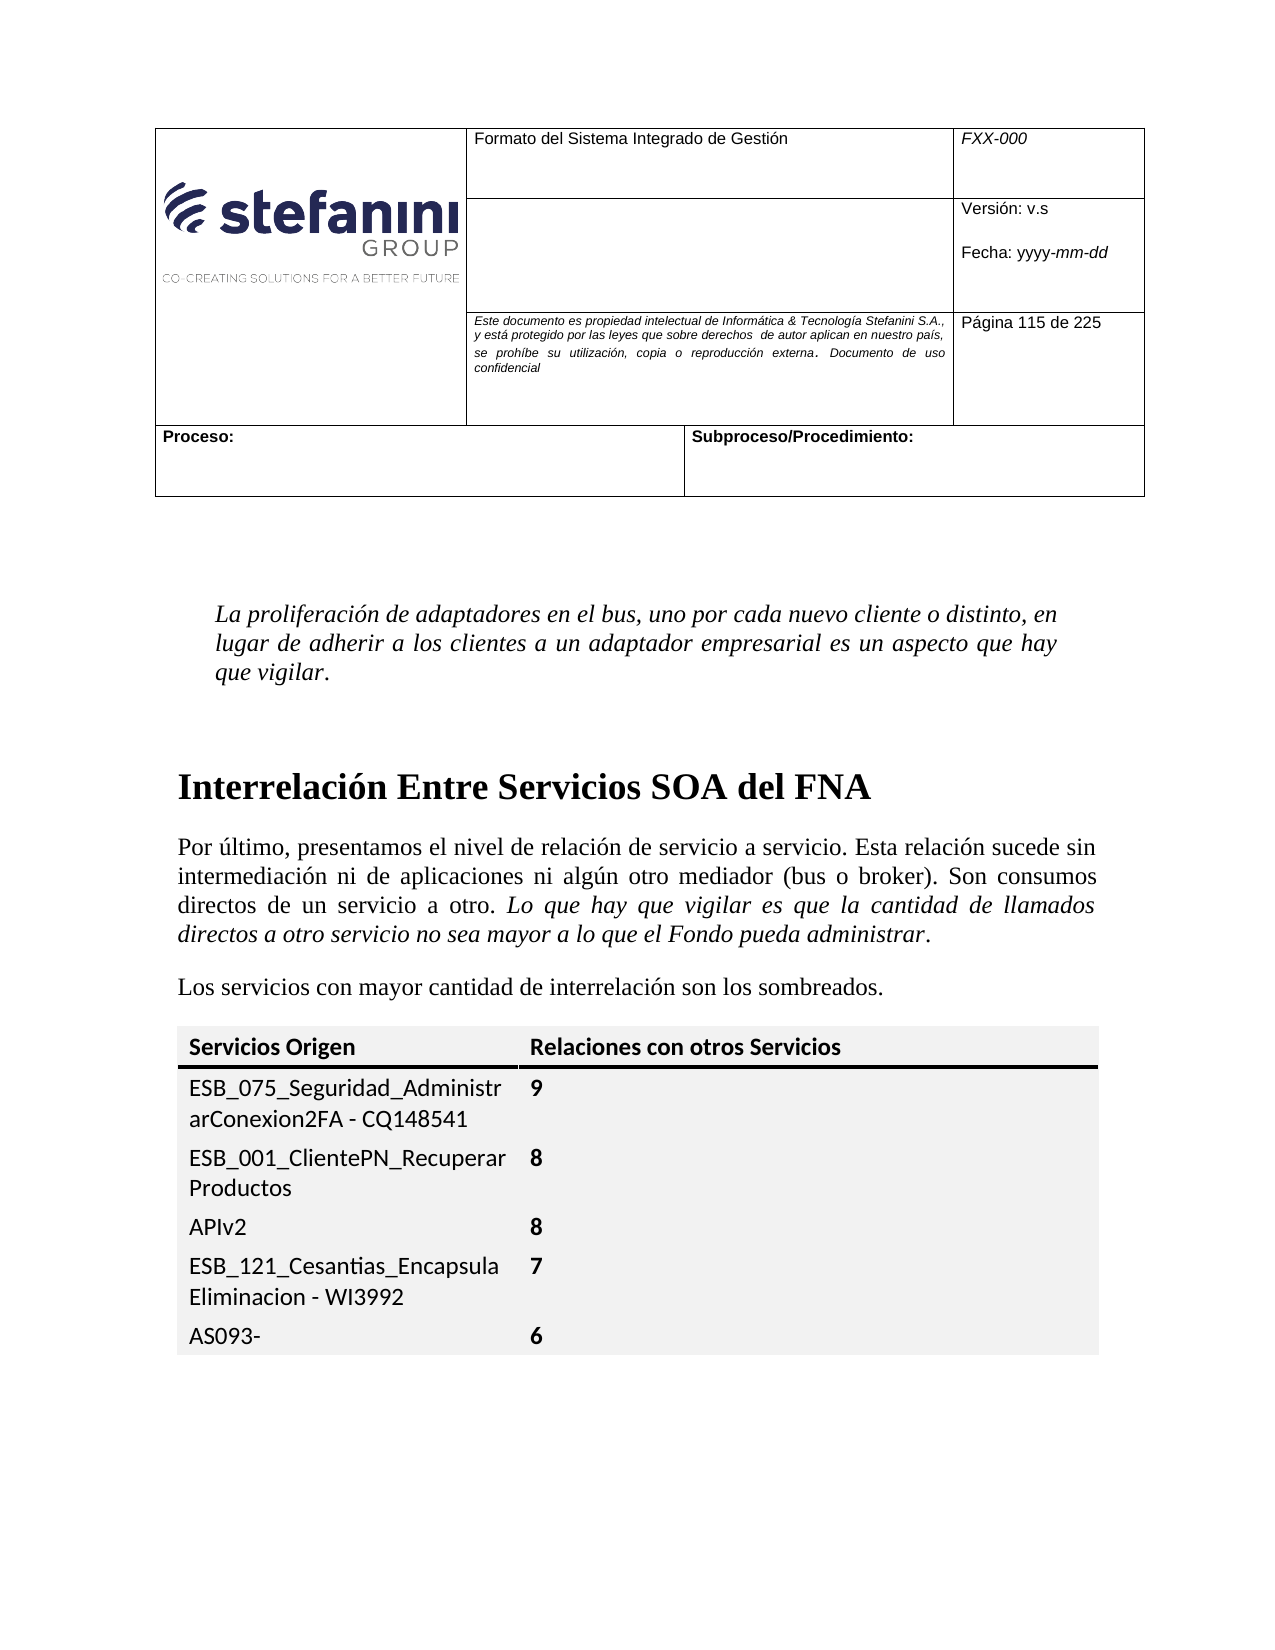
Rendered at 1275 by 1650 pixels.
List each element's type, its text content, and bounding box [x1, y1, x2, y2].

picture [162, 182, 460, 286]
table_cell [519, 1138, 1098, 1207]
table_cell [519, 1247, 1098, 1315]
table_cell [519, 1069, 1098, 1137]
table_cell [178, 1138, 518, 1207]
text Por último, presentamos el nivel de relación de servicio a servicio. Esta relación sucede sin intermediación ni de aplicaciones ni algún otro mediador (bus o broker). Son consumos directos de un servicio a otro. Lo que hay que vigilar es que la cantidad de llamados directos a otro servicio no sea mayor a lo que el Fondo pueda administrar. [177, 832, 1098, 947]
text La proliferación de adaptadores en el bus, uno por cada nuevo cliente o distinto, en lugar de adherir a los clientes a un adaptador empresarial es un aspecto que hay que vigilar. [215, 599, 1060, 686]
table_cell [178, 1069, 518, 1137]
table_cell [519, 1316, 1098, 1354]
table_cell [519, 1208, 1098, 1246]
subtitle Interrelación Entre Servicios SOA del FNA [177, 764, 1098, 807]
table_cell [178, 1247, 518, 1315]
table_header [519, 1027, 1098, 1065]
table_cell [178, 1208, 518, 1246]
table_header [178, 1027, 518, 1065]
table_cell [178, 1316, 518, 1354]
text Los servicios con mayor cantidad de interrelación son los sombreados. [177, 972, 1098, 1001]
